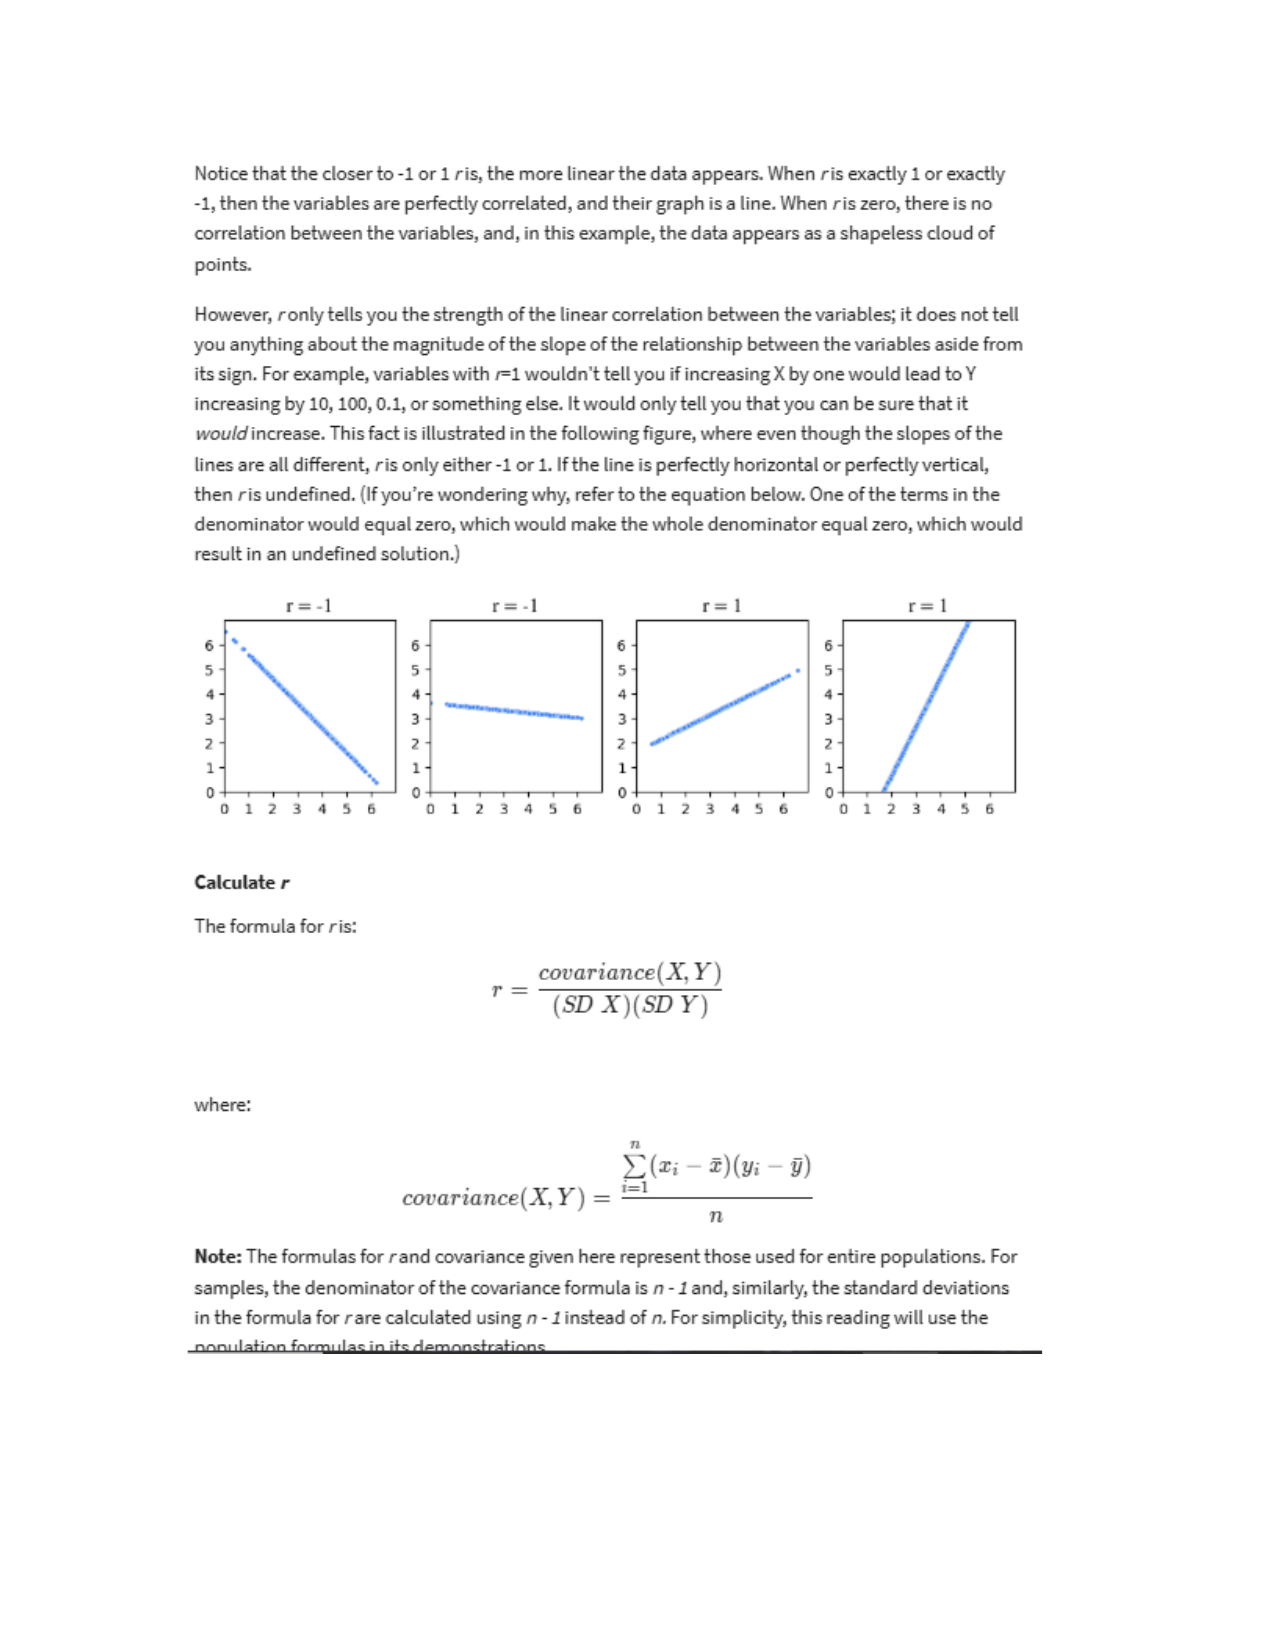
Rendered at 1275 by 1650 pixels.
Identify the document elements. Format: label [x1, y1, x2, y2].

picture [187, 150, 1043, 1354]
